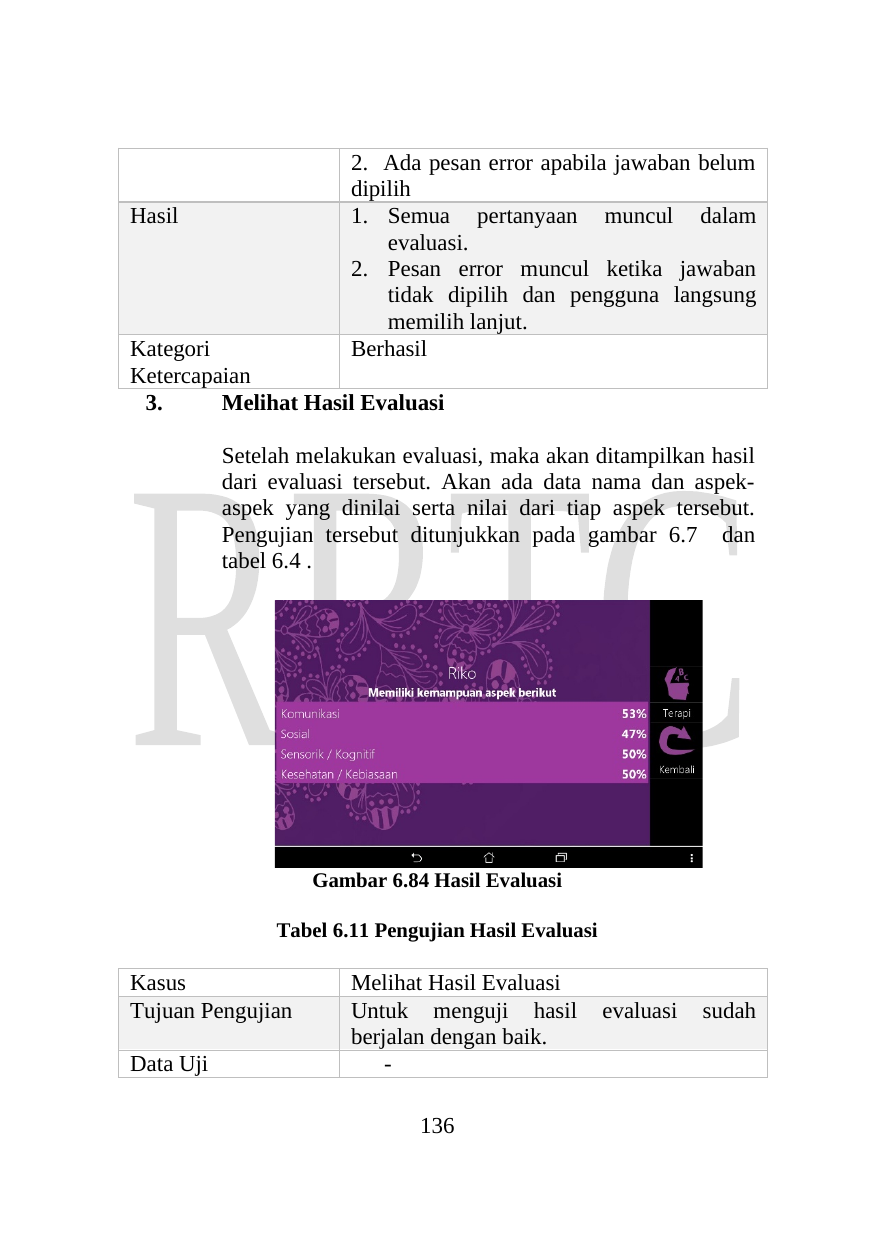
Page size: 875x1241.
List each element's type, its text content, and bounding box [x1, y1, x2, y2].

picture [274, 600, 703, 868]
table_cell - [340, 1051, 767, 1077]
table_cell Semua pertanyaan muncul dalam evaluasi. Pesan error muncul ketika jawaban tidak dipilih dan pengguna langsung memilih lanjut. [340, 203, 767, 334]
table_cell Data Uji [119, 1051, 339, 1077]
table_cell Tujuan Pengujian [119, 997, 339, 1049]
table_cell Untuk menguji hasil evaluasi sudah berjalan dengan baik. [340, 997, 767, 1049]
table_cell Hasil [119, 203, 339, 334]
table_cell Berhasil [340, 335, 767, 388]
table_header Kasus [119, 969, 339, 996]
table_cell Kategori Ketercapaian [119, 335, 339, 388]
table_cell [119, 149, 339, 201]
list Melihat Hasil Evaluasi [162, 389, 756, 415]
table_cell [340, 149, 767, 201]
table_header Melihat Hasil Evaluasi [340, 969, 767, 996]
list Setelah melakukan evaluasi, maka akan ditampilkan hasil dari evaluasi tersebut. Akan ada data nama dan aspek-aspek yang dinilai serta nilai dari tiap aspek tersebut. Pengujian tersebut ditunjukkan pada gambar 6.7 dan tabel 6.4 . [222, 442, 756, 573]
